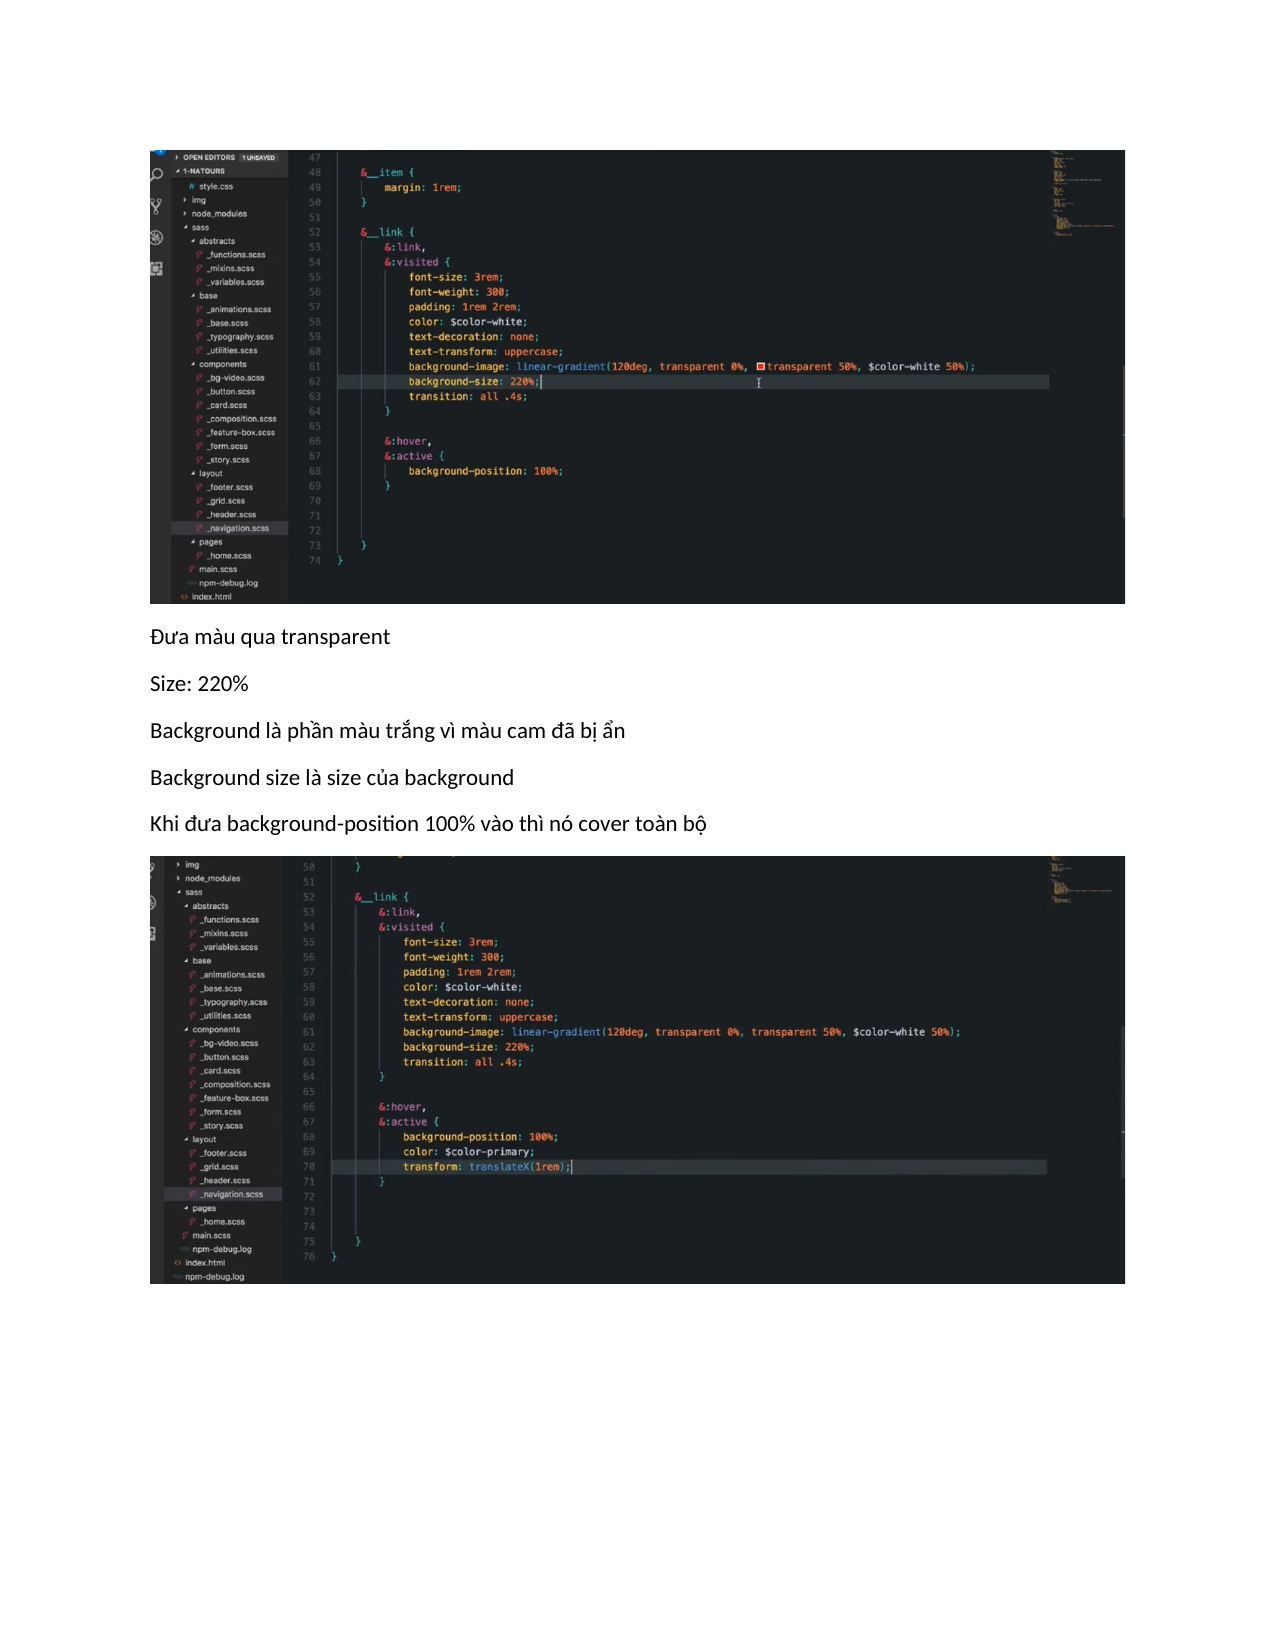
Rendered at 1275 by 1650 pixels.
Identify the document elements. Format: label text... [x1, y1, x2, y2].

text Khi đưa background-position 100% vào thì nó cover toàn bộ [150, 809, 1125, 837]
text Size: 220% [150, 669, 1125, 697]
text Background là phần màu trắng vì màu cam đã bị ẩn [150, 716, 1125, 744]
picture [150, 856, 1125, 1284]
text Đưa màu qua transparent [150, 622, 1125, 650]
picture [150, 150, 1125, 604]
text Background size là size của background [150, 763, 1125, 791]
